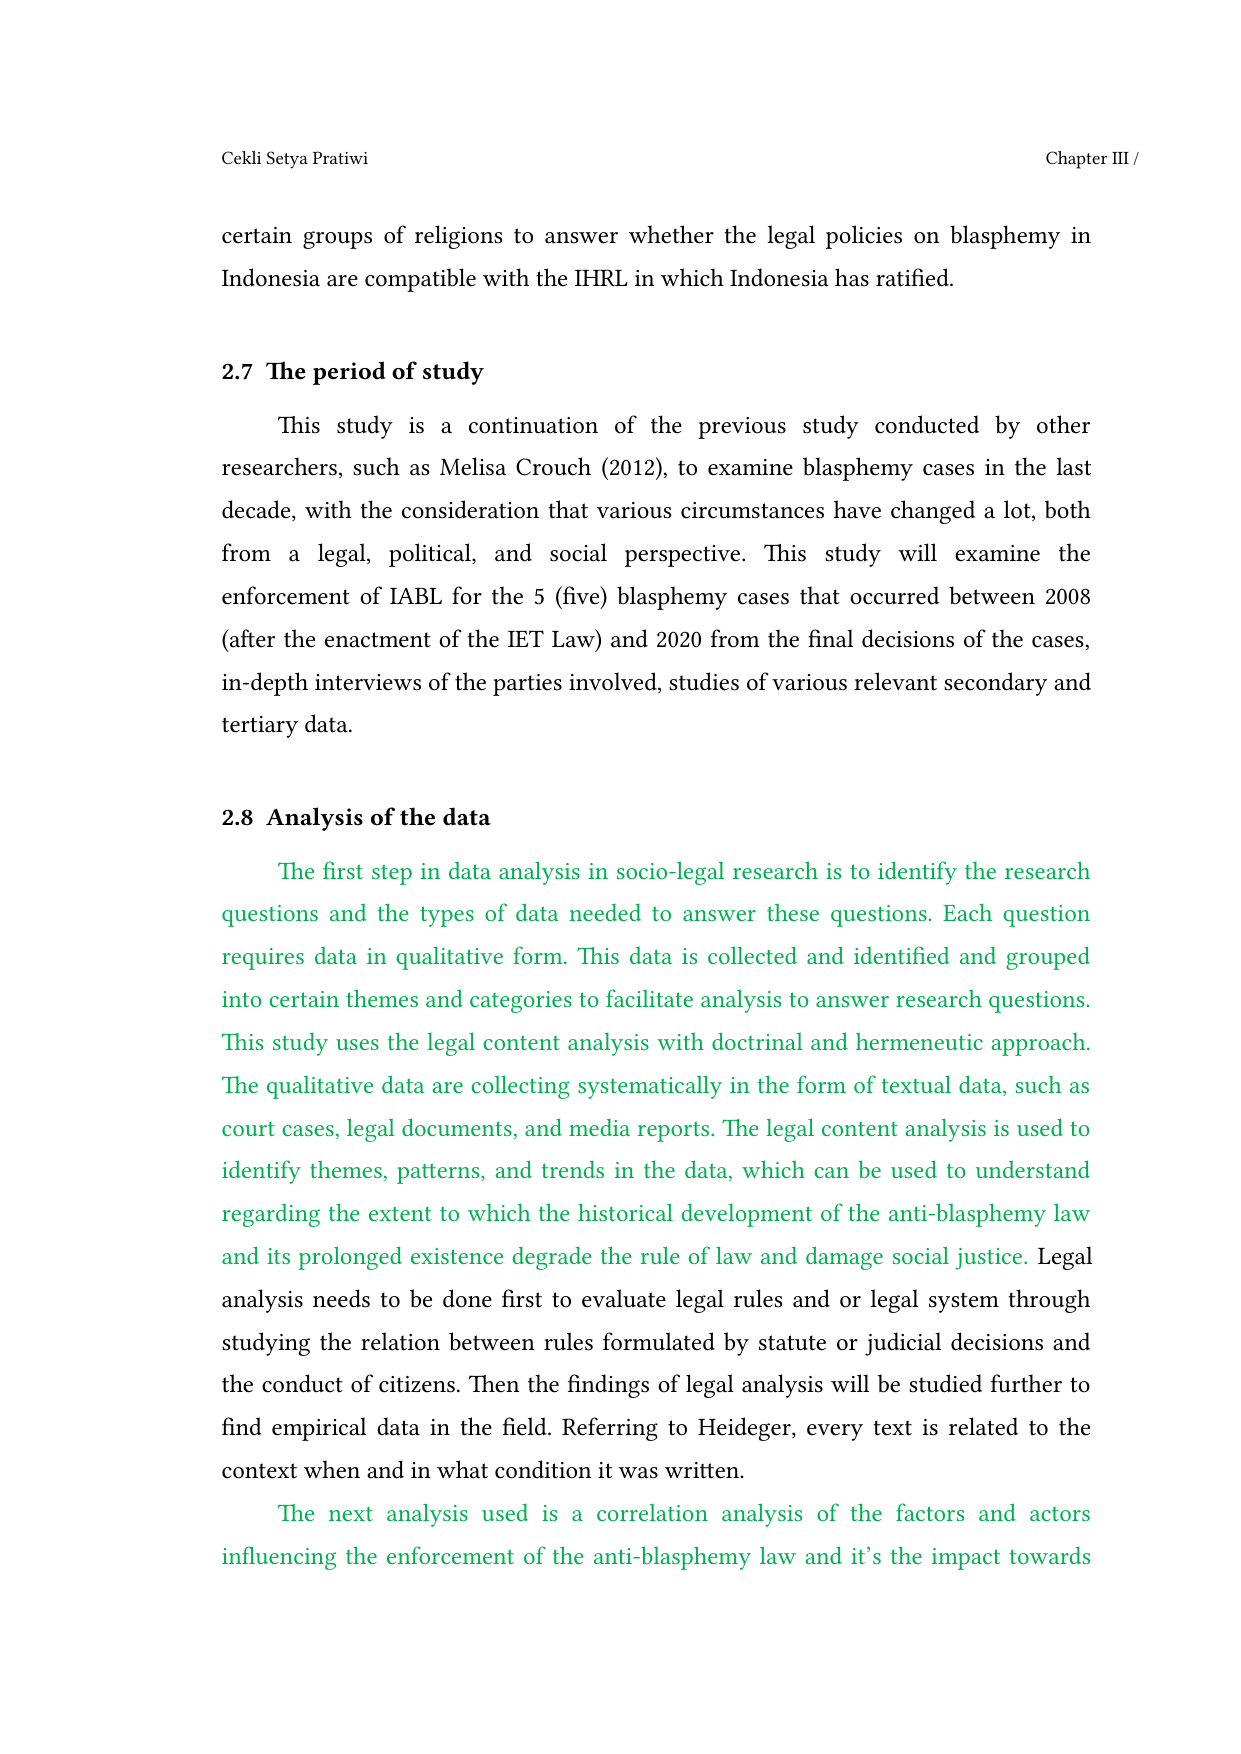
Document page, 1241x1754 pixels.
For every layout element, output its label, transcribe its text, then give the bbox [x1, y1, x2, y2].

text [221, 221, 1092, 293]
text This study is a continuation of the previous study conducted by other researchers, such as Melisa Crouch (2012), to examine blasphemy cases in the last decade, with the consideration that various circumstances have changed a lot, both from a legal, political, and social perspective. This study will examine the enforcement of IABL for the 5 (five) blasphemy cases that occurred between 2008 (after the enactment of the IET Law) and 2020 from the final decisions of the cases, in-depth interviews of the parties involved, studies of various relevant secondary and tertiary data. [221, 411, 1092, 739]
text The first step in data analysis in socio-legal research is to identify the research questions and the types of data needed to answer these questions. Each question requires data in qualitative form. This data is collected and identified and grouped into certain themes and categories to facilitate analysis to answer research questions. This study uses the legal content analysis with doctrinal and hermeneutic approach. The qualitative data are collecting systematically in the form of textual data, such as court cases, legal documents, and media reports. The legal content analysis is used to identify themes, patterns, and trends in the data, which can be used to understand regarding the extent to which the historical development of the anti-blasphemy law and its prolonged existence degrade the rule of law and damage social justice. Legal analysis needs to be done first to evaluate legal rules and or legal system through studying the relation between rules formulated by statute or judicial decisions and the conduct of citizens. Then the findings of legal analysis will be studied further to find empirical data in the field. Referring to Heideger, every text is related to the context when and in what condition it was written. [221, 857, 1092, 1484]
subtitle The period of study [221, 357, 1092, 386]
subtitle Analysis of the data [221, 803, 1092, 832]
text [221, 1499, 1092, 1570]
